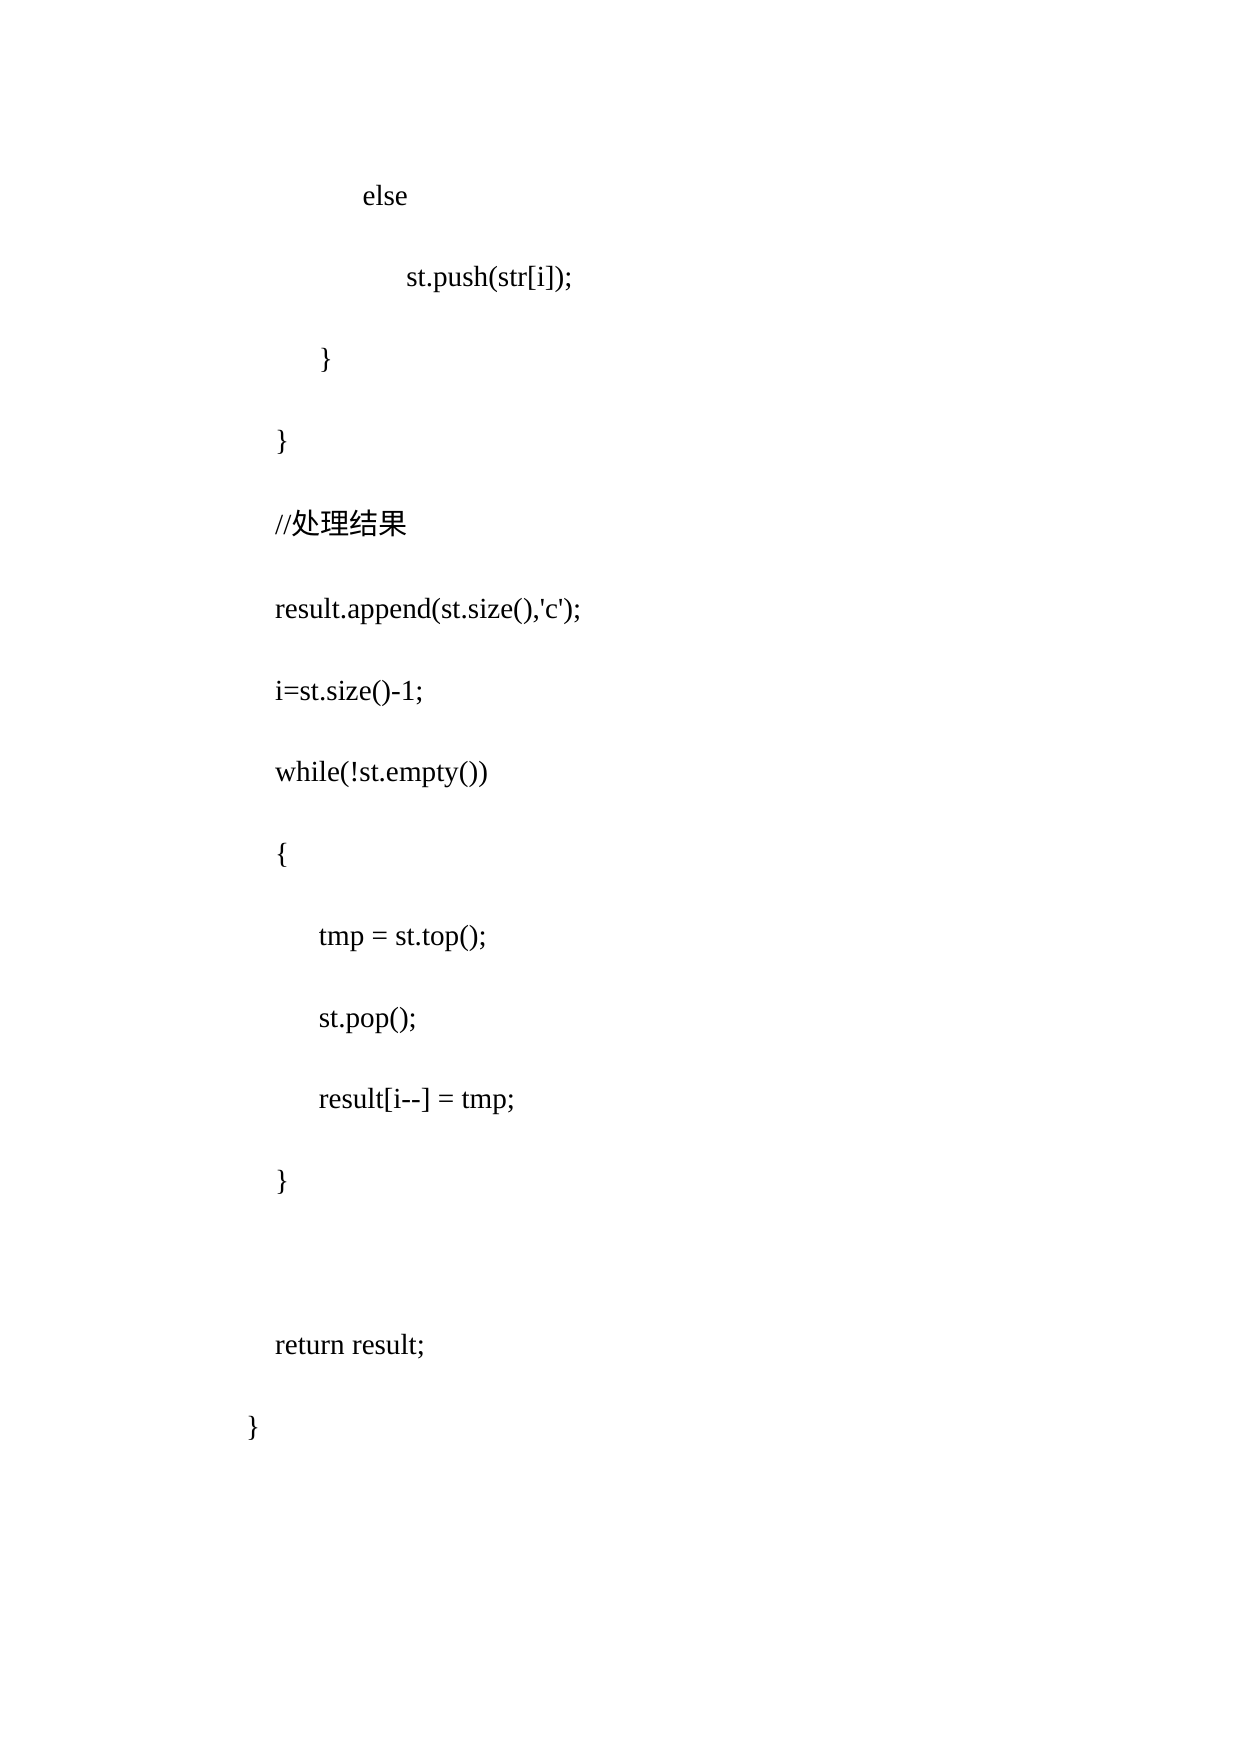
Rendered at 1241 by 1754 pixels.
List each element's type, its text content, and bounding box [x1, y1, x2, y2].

text return result; [246, 1311, 1053, 1376]
text result.append(st.size(),'c'); [246, 575, 1053, 640]
text } [246, 1148, 1053, 1213]
text st.pop(); [246, 984, 1053, 1049]
text } [246, 407, 1053, 472]
text tmp = st.top(); [246, 902, 1053, 967]
text st.push(str[i]); [246, 244, 1053, 309]
text i=st.size()-1; [246, 657, 1053, 722]
text result[i--] = tmp; [246, 1066, 1053, 1131]
text { [246, 821, 1053, 886]
text while(!st.empty()) [246, 739, 1053, 804]
text else [246, 162, 1053, 227]
text } [246, 326, 1053, 391]
text //处理结果 [246, 489, 1053, 554]
text } [246, 1393, 1053, 1458]
